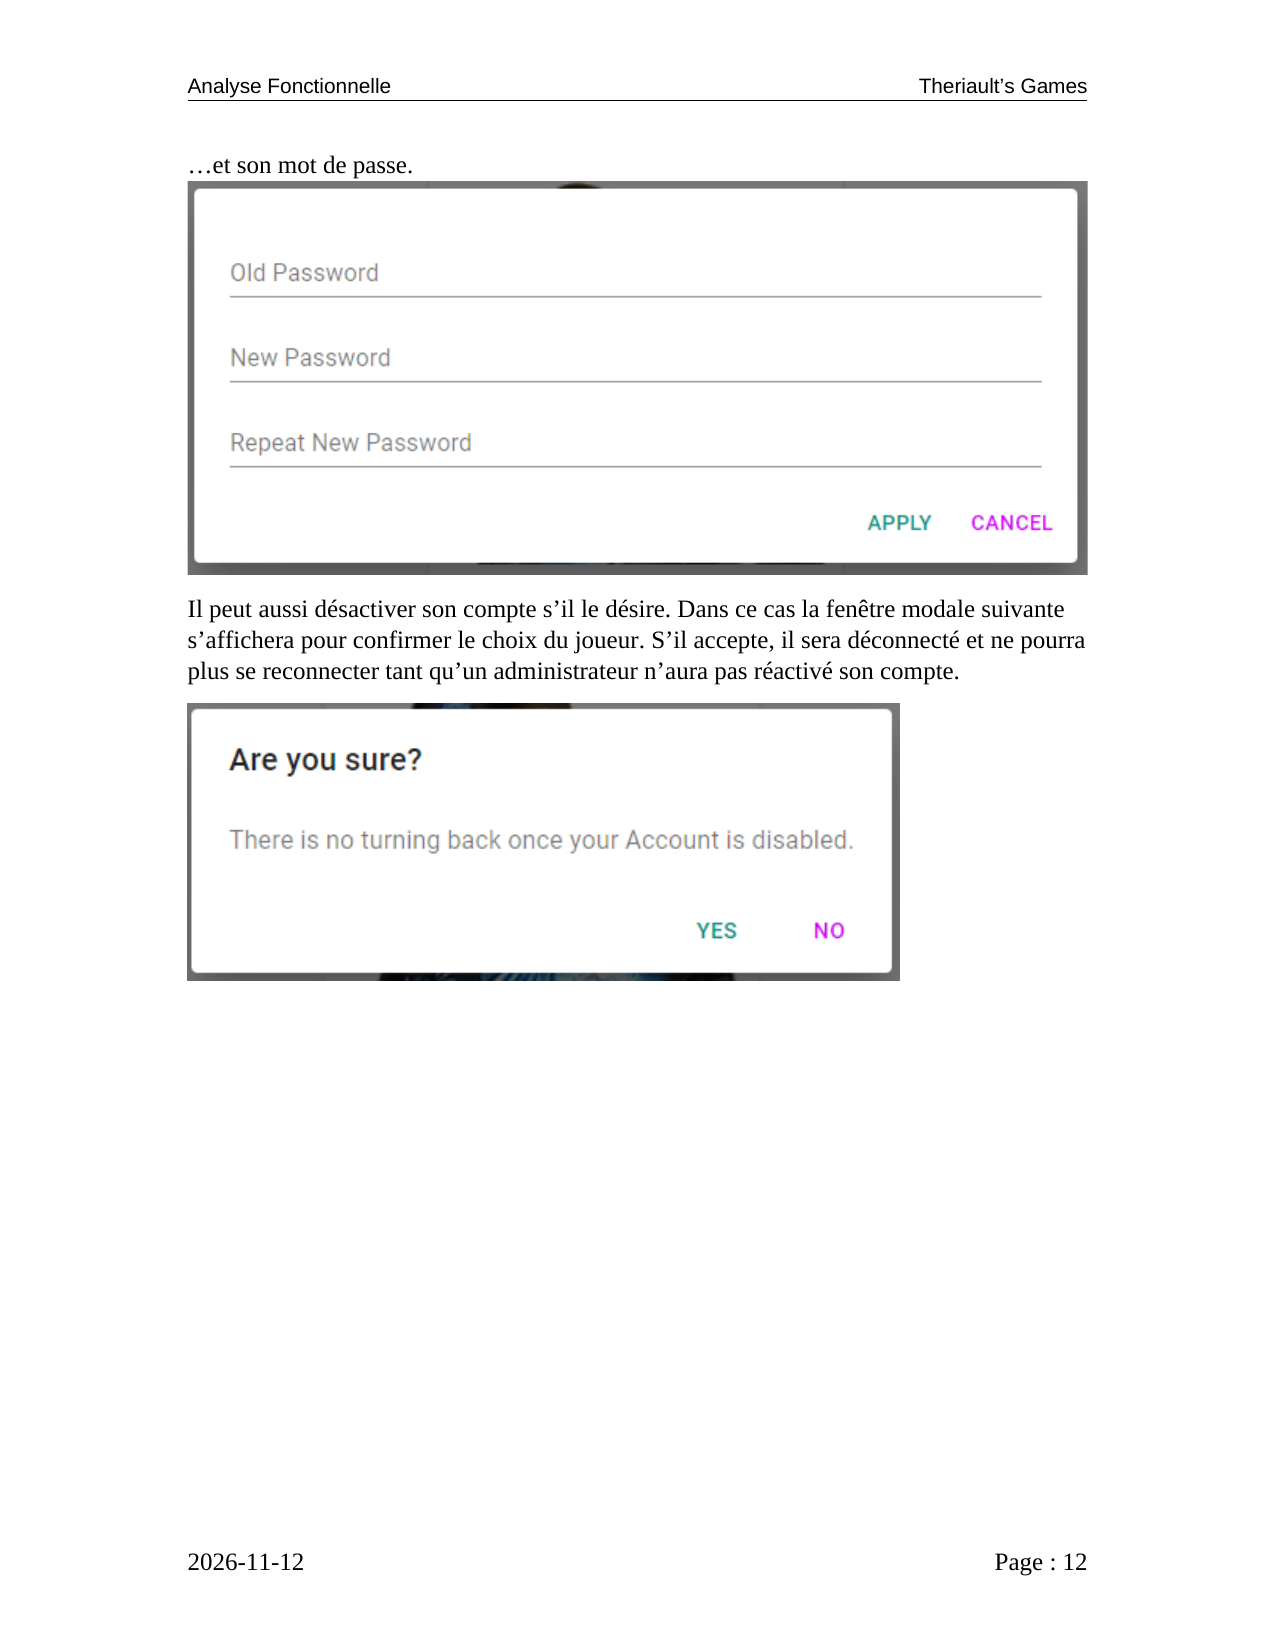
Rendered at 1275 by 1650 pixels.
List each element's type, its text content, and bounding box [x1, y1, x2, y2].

text …et son mot de passe. [187, 150, 1087, 181]
picture [187, 703, 900, 981]
picture [187, 181, 1088, 575]
text Il peut aussi désactiver son compte s’il le désire. Dans ce cas la fenêtre modale suivante s’affichera pour confirmer le choix du joueur. S’il accepte, il sera déconnecté et ne pourra plus se reconnecter tant qu’un administrateur n’aura pas réactivé son compte. [187, 594, 1087, 684]
